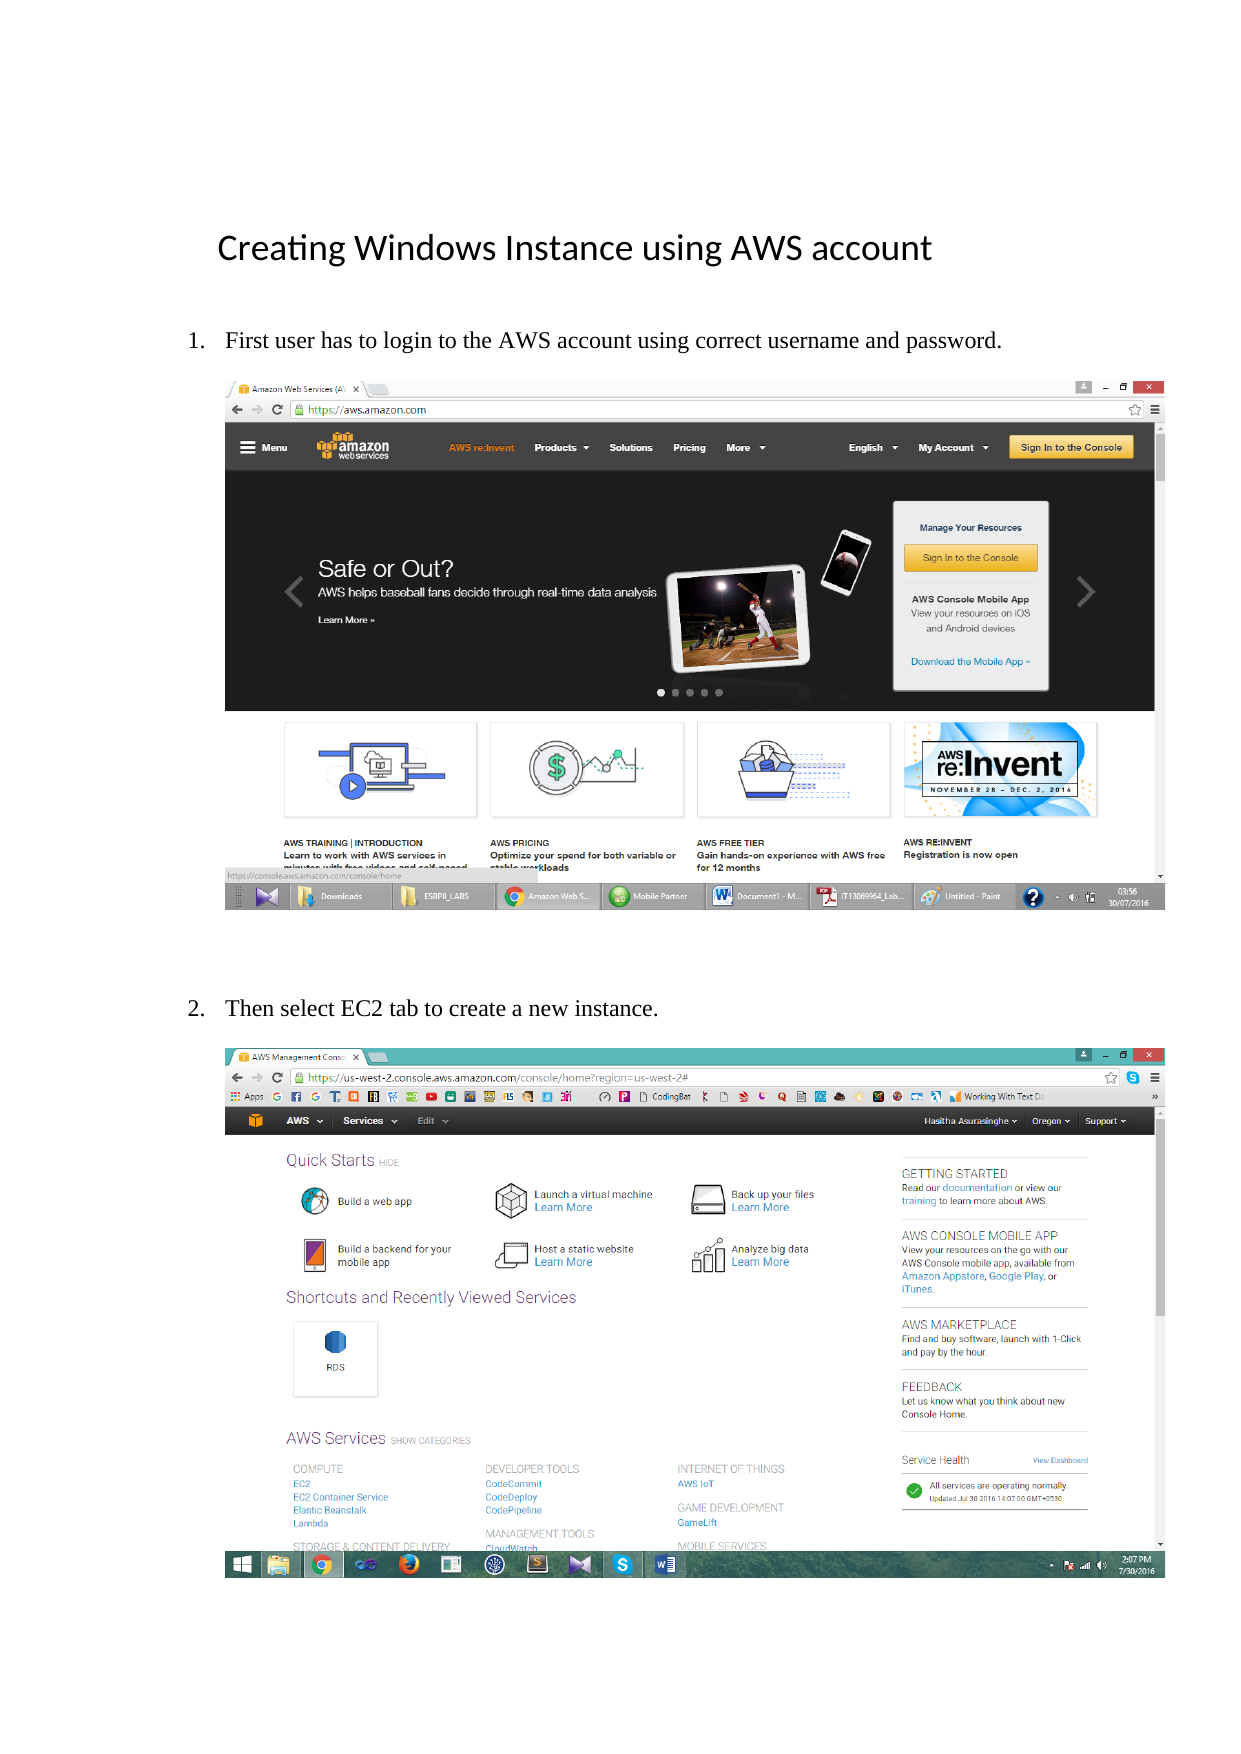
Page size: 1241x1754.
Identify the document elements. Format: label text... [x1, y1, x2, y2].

picture [225, 381, 1166, 910]
list Then select EC2 tab to create a new instance. [187, 994, 1090, 1021]
text Creating Windows Instance using AWS account [150, 223, 1090, 269]
picture [225, 1048, 1166, 1578]
list First user has to login to the AWS account using correct username and password. [187, 326, 1090, 353]
